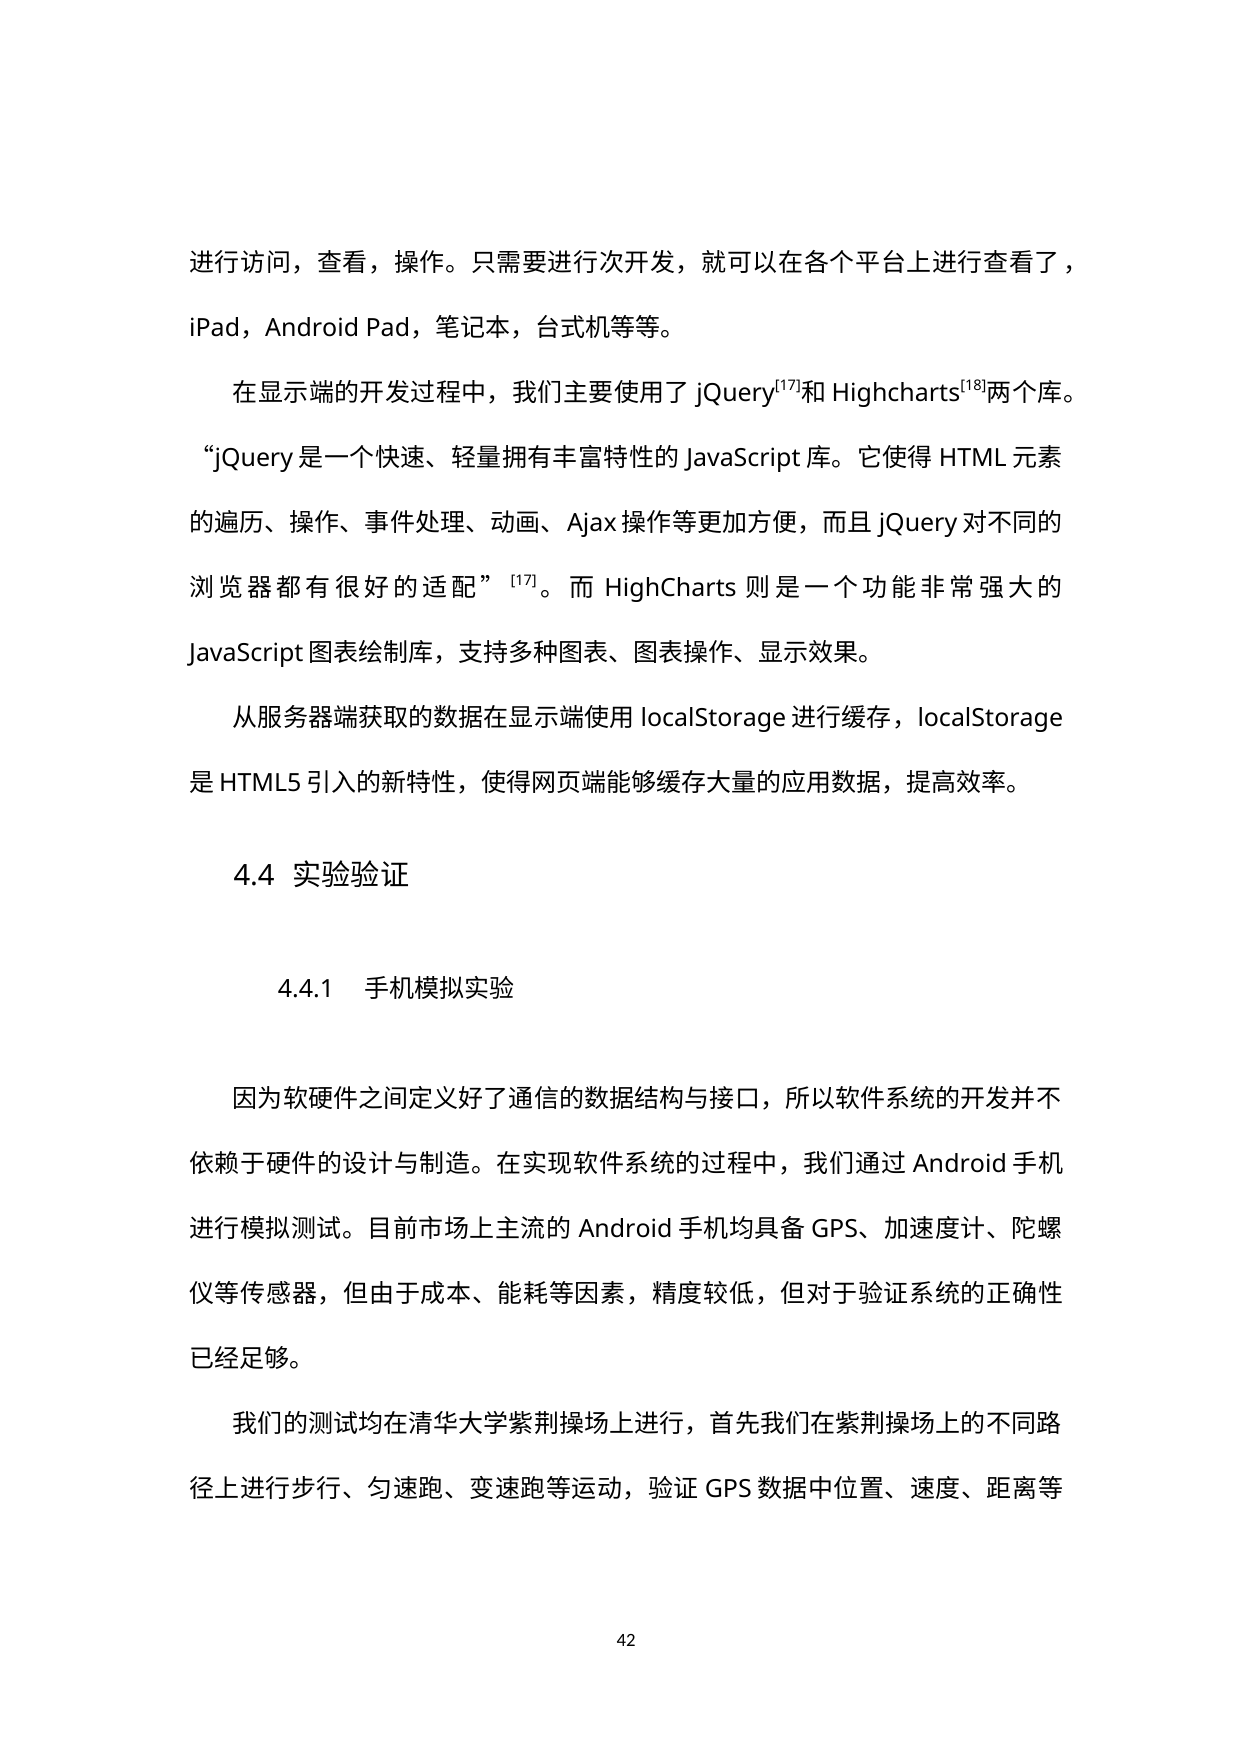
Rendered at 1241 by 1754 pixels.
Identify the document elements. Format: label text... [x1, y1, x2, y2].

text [189, 228, 1063, 358]
subtitle 手机模拟实验 [278, 954, 1063, 1019]
subtitle 实验验证 [233, 841, 1063, 906]
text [189, 1389, 1063, 1519]
text 因为软硬件之间定义好了通信的数据结构与接口，所以软件系统的开发并不依赖于硬件的设计与制造。在实现软件系统的过程中，我们通过Android手机进行模拟测试。目前市场上主流的Android手机均具备GPS、加速度计、陀螺仪等传感器，但由于成本、能耗等因素，精度较低，但对于验证系统的正确性已经足够。 [189, 1064, 1063, 1389]
text 在显示端的开发过程中，我们主要使用了jQuery[17]和Highcharts[18]两个库。“jQuery是一个快速、轻量拥有丰富特性的JavaScript库。它使得HTML元素的遍历、操作、事件处理、动画、Ajax操作等更加方便，而且jQuery对不同的浏览器都有很好的适配”[17]。而HighCharts则是一个功能非常强大的JavaScript图表绘制库，支持多种图表、图表操作、显示效果。 [189, 358, 1063, 683]
text 从服务器端获取的数据在显示端使用localStorage进行缓存，localStorage是HTML5引入的新特性，使得网页端能够缓存大量的应用数据，提高效率。 [189, 683, 1063, 813]
